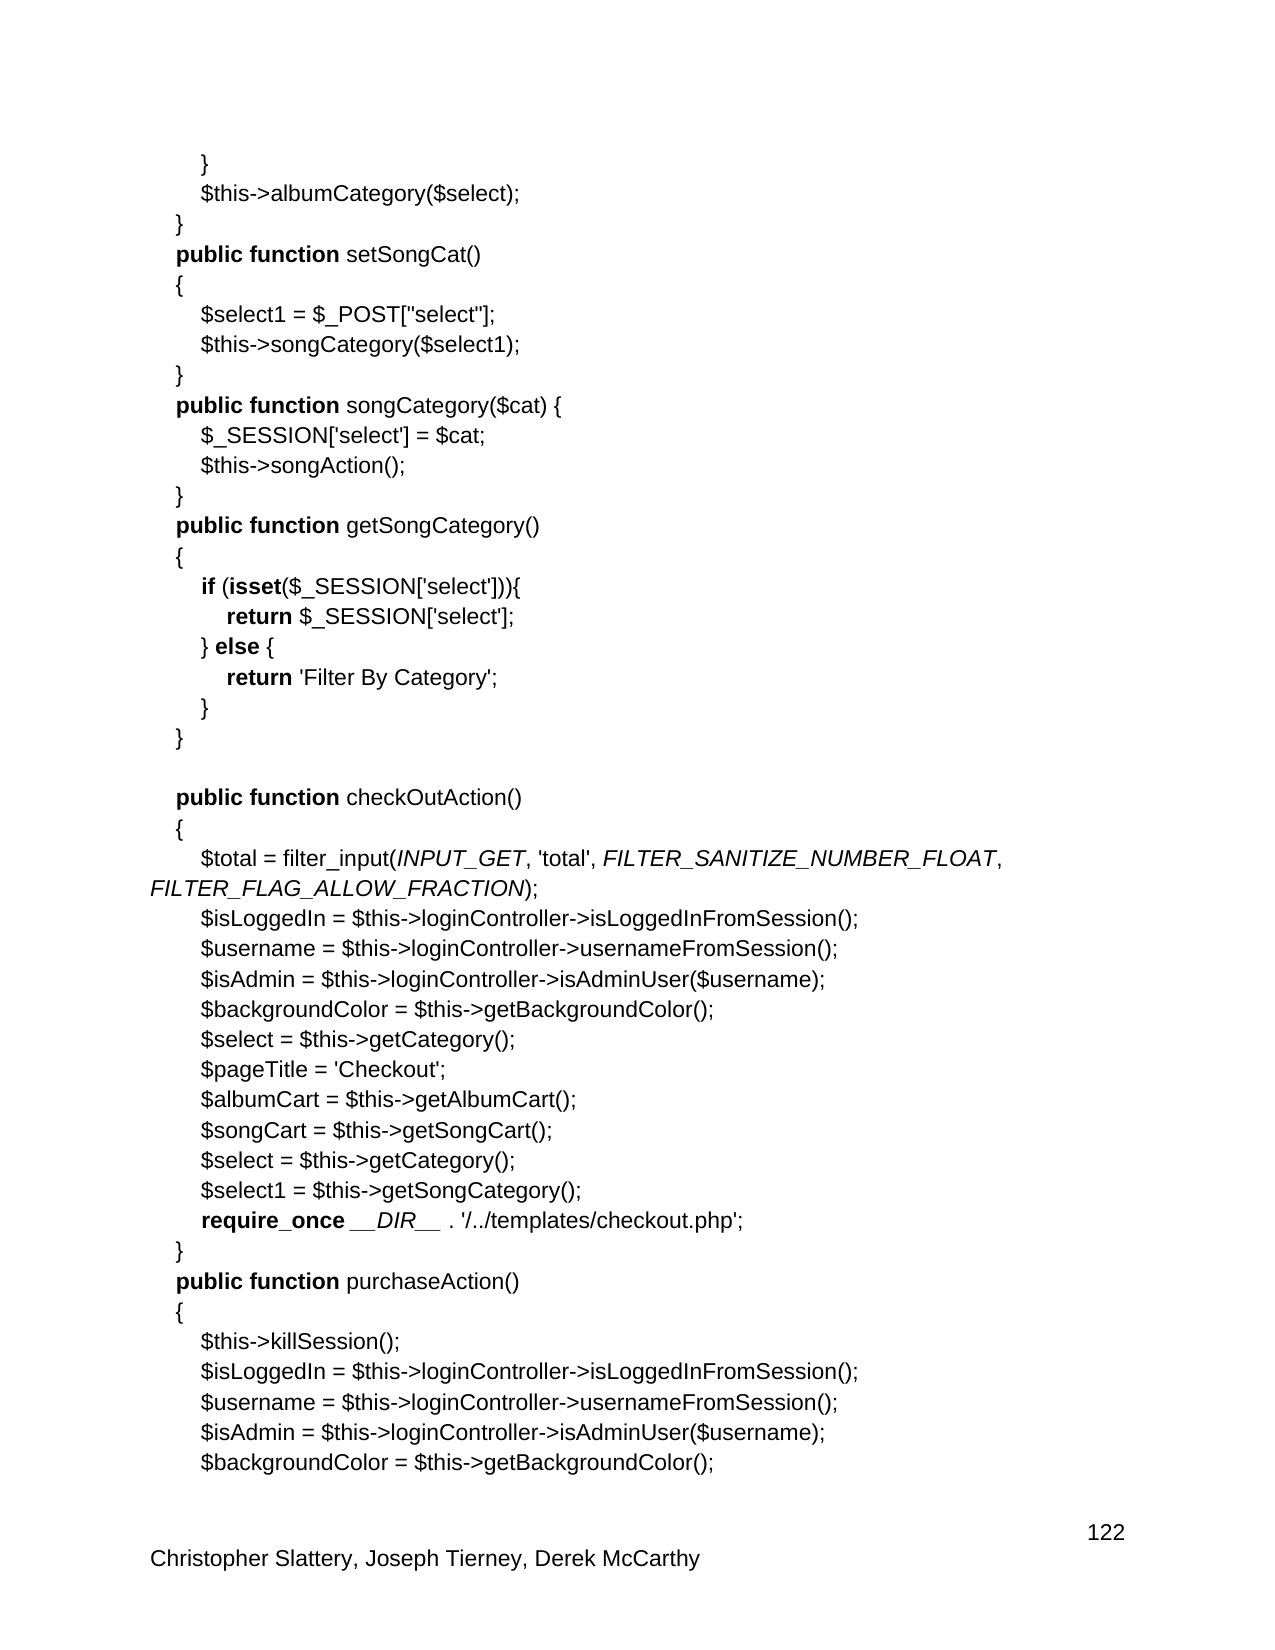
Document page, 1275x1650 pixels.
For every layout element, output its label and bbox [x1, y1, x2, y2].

text [150, 150, 1125, 1475]
